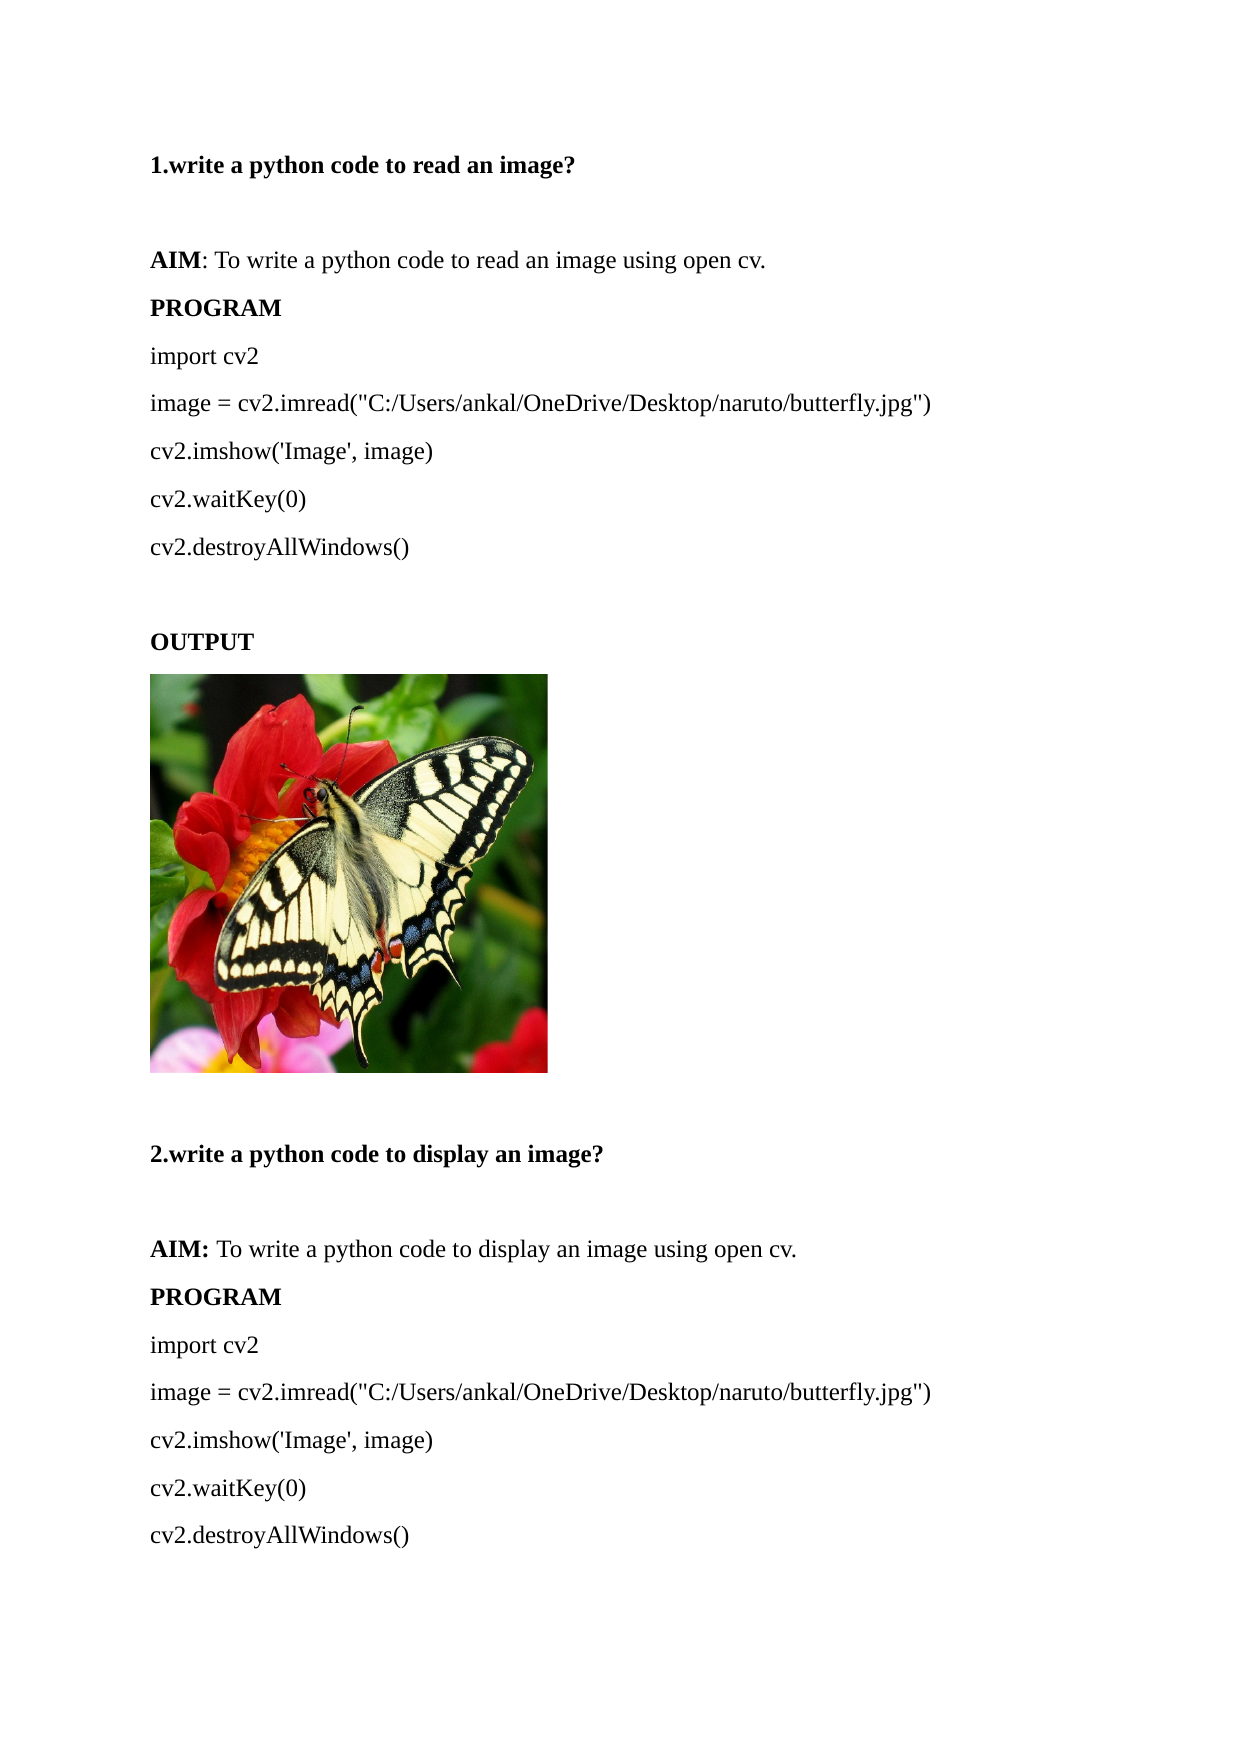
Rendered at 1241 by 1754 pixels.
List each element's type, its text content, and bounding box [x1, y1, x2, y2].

text cv2.destroyAllWindows() [150, 1521, 1090, 1549]
text cv2.imshow('Image', image) [150, 1425, 1090, 1454]
text cv2.waitKey(0) [150, 1473, 1090, 1502]
text PROGRAM [150, 293, 1090, 322]
text 1.write a python code to read an image? [150, 150, 1090, 179]
text OUTPUT [150, 627, 1090, 656]
text cv2.destroyAllWindows() [150, 532, 1090, 560]
text import cv2 [150, 1330, 1090, 1358]
text PROGRAM [150, 1282, 1090, 1311]
text cv2.imshow('Image', image) [150, 436, 1090, 465]
text 2.write a python code to display an image? [150, 1139, 1090, 1168]
text cv2.waitKey(0) [150, 484, 1090, 513]
text AIM: To write a python code to display an image using open cv. [150, 1234, 1090, 1263]
text AIM: To write a python code to read an image using open cv. [150, 245, 1090, 274]
text image = cv2.imread("C:/Users/ankal/OneDrive/Desktop/naruto/butterfly.jpg") [150, 388, 1090, 417]
picture [150, 674, 548, 1073]
text image = cv2.imread("C:/Users/ankal/OneDrive/Desktop/naruto/butterfly.jpg") [150, 1377, 1090, 1406]
text import cv2 [150, 341, 1090, 369]
